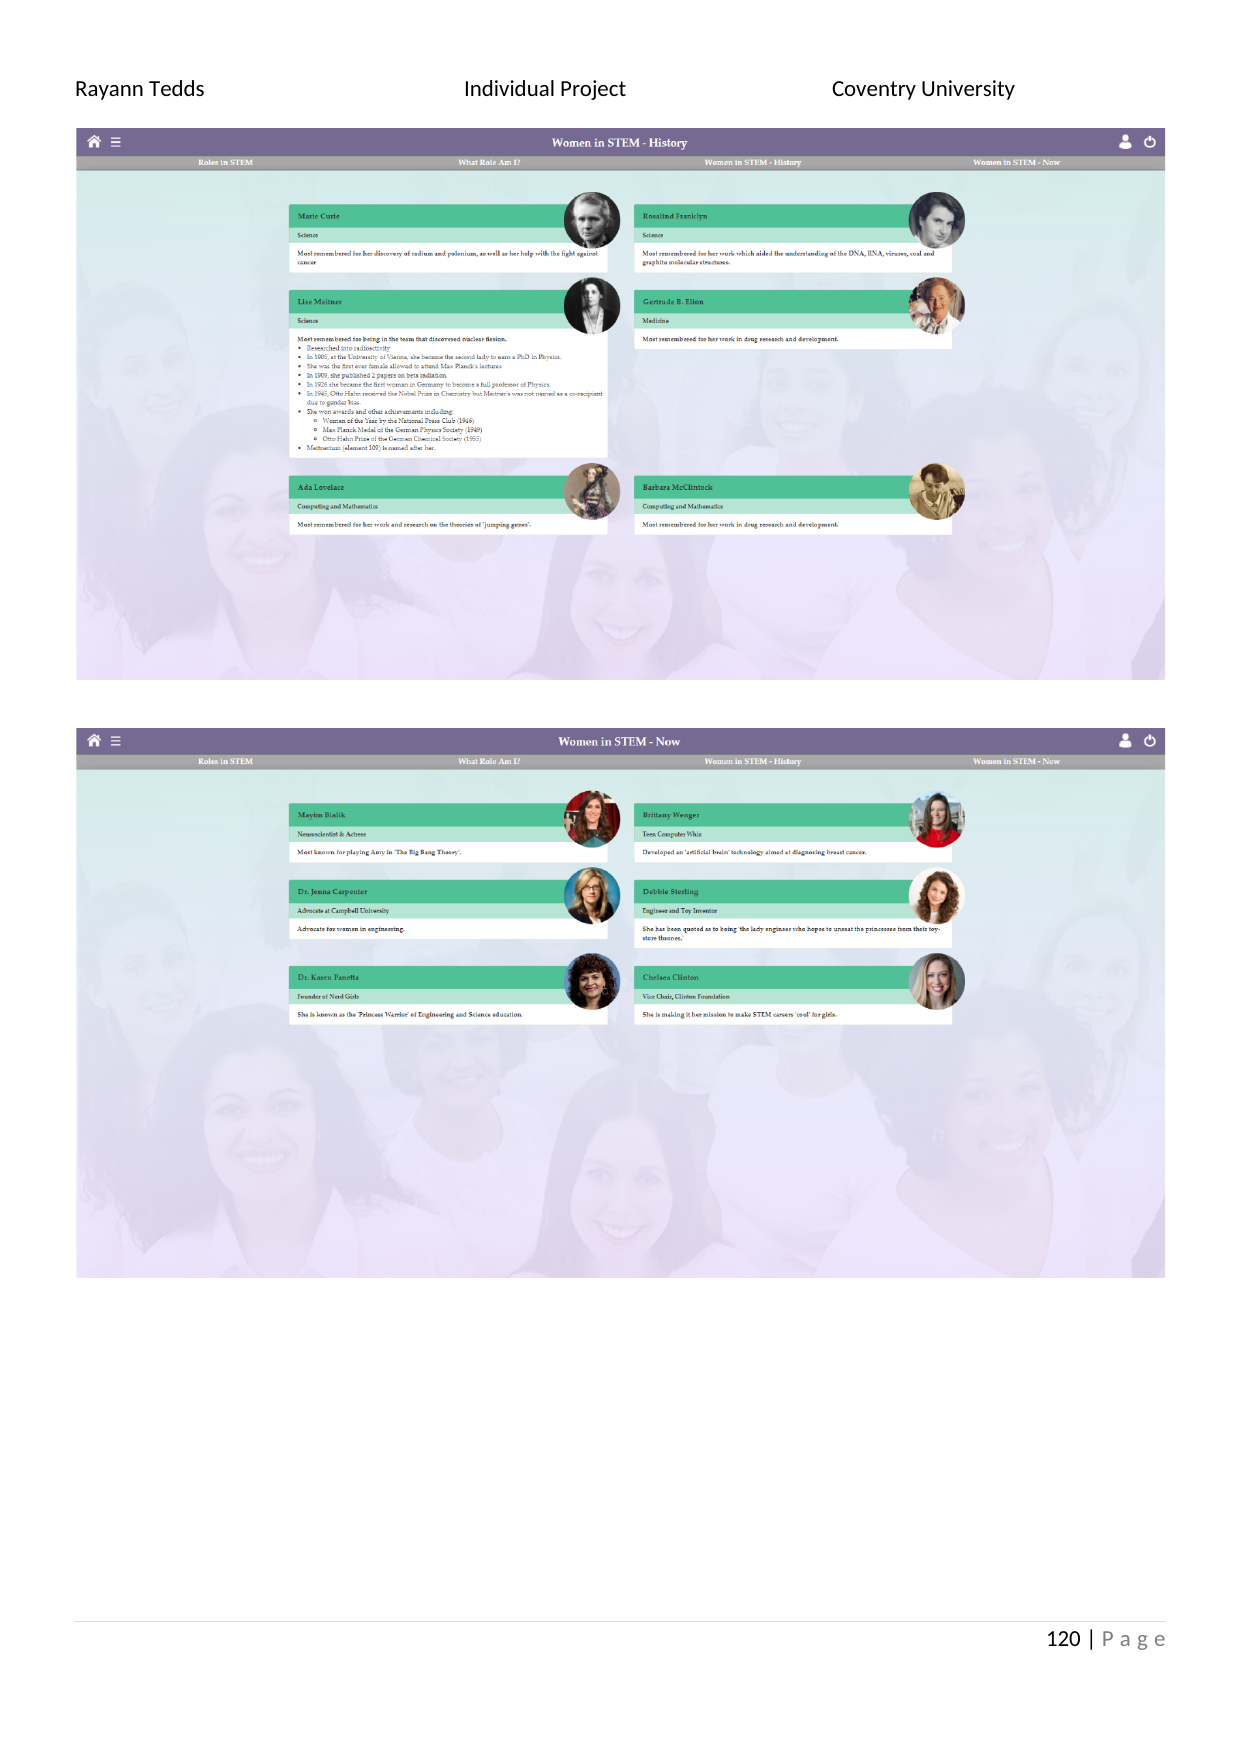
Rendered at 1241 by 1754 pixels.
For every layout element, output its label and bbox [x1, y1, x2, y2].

picture [76, 728, 1166, 1278]
picture [76, 128, 1166, 680]
